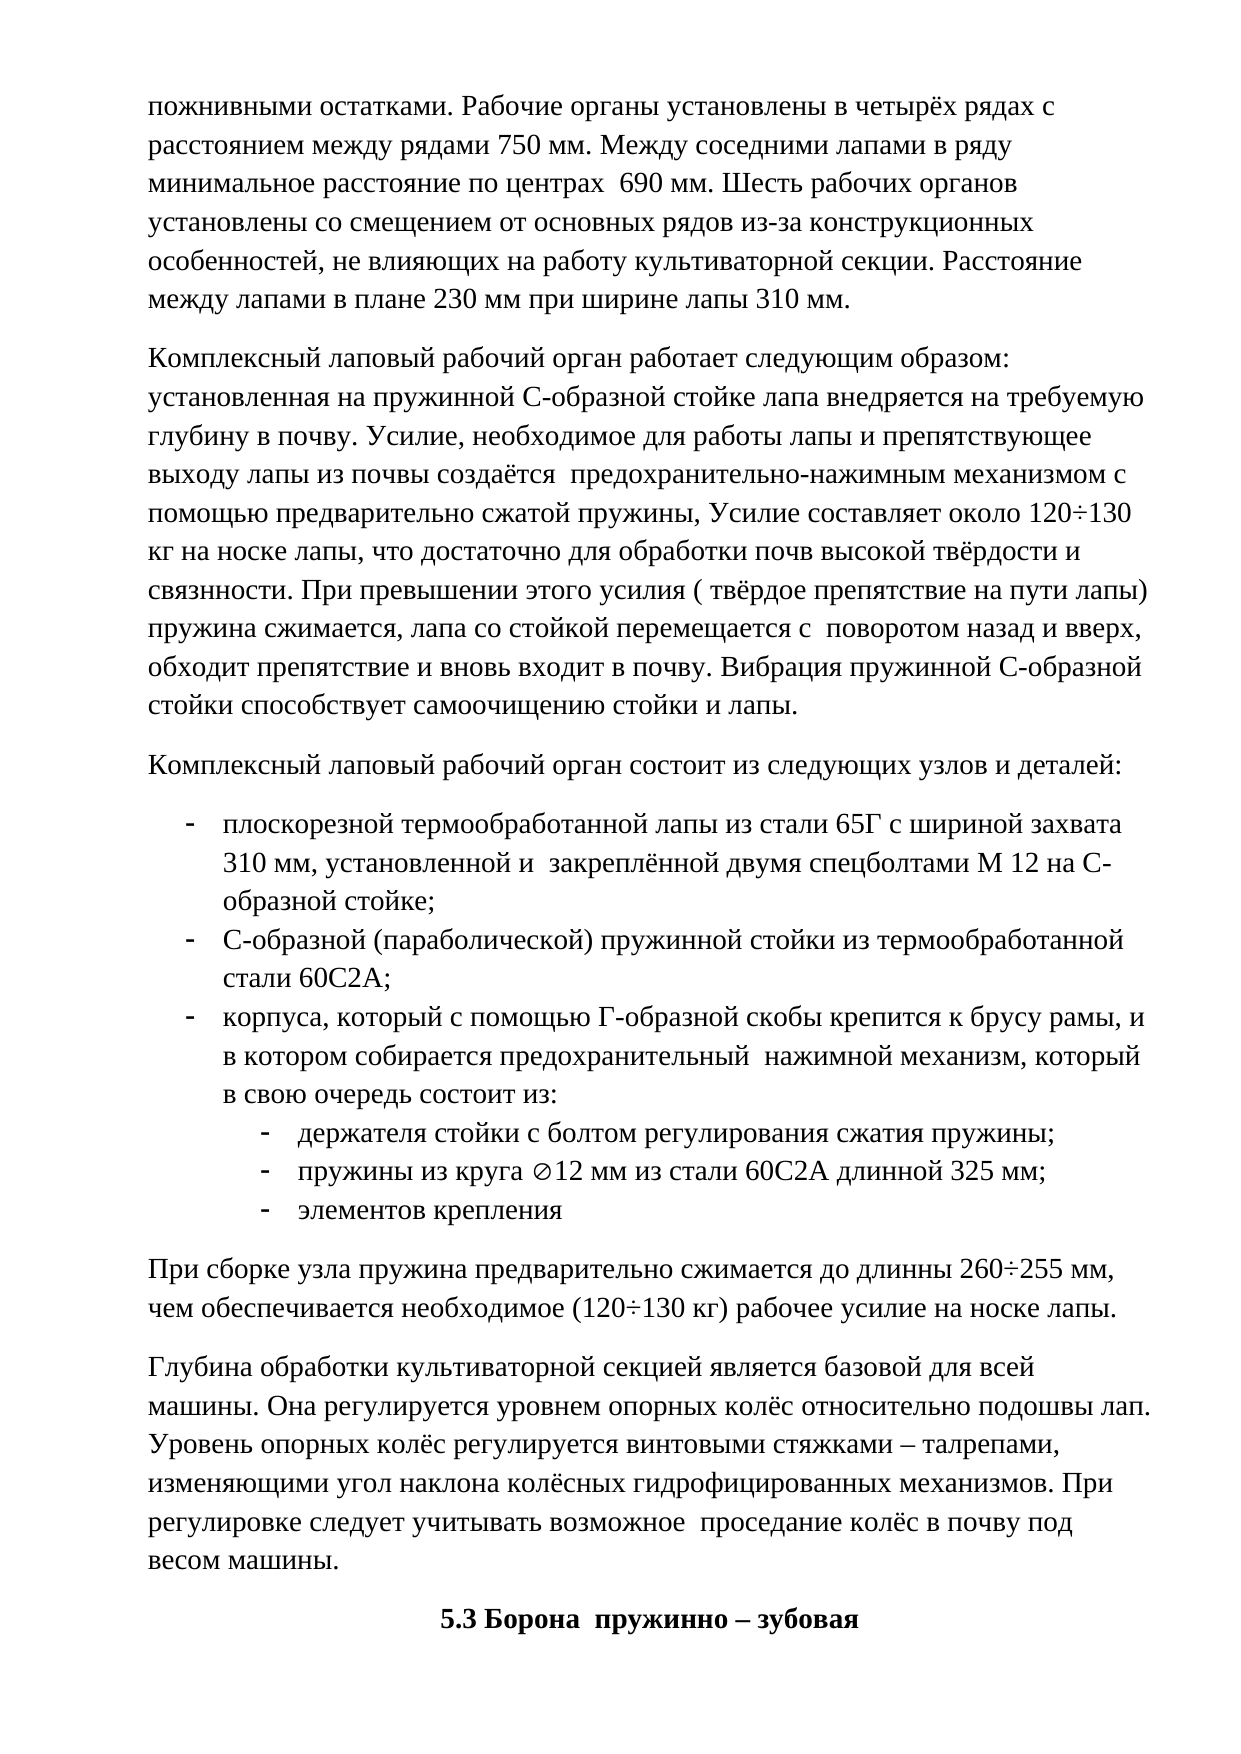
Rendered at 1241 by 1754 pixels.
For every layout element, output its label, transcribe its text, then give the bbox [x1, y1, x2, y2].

list корпуса, который с помощью Г-образной скобы крепится к брусу рамы, и в котором собирается предохранительный нажимной механизм, который в свою очередь состоит из: [185, 999, 1152, 1110]
list держателя стойки с болтом регулирования сжатия пружины; [260, 1115, 1152, 1148]
list плоскорезной термообработанной лапы из стали 65Г с шириной захвата 310 мм, установленной и закреплённой двумя спецболтами М 12 на С- образной стойке; [185, 806, 1152, 917]
text Комплексный лаповый рабочий орган состоит из следующих узлов и деталей: [148, 747, 1152, 780]
text 5.3 Борона пружинно – зубовая [148, 1602, 1152, 1635]
list С-образной (параболической) пружинной стойки из термообработанной стали 60С2А; [185, 922, 1152, 994]
list элементов крепления [260, 1192, 1152, 1226]
text Комплексный лаповый рабочий орган работает следующим образом: установленная на пружинной С-образной стойке лапа внедряется на требуемую глубину в почву. Усилие, необходимое для работы лапы и препятствующее выходу лапы из почвы создаётся предохранительно-нажимным механизмом с помощью предварительно сжатой пружины, Усилие составляет около 120÷130 кг на носке лапы, что достаточно для обработки почв высокой твёрдости и связнности. При превышении этого усилия ( твёрдое препятствие на пути лапы) пружина сжимается, лапа со стойкой перемещается с поворотом назад и вверх, обходит препятствие и вновь входит в почву. Вибрация пружинной С-образной стойки способствует самоочищению стойки и лапы. [148, 341, 1152, 721]
text Глубина обработки культиваторной секцией является базовой для всей машины. Она регулируется уровнем опорных колёс относительно подошвы лап. Уровень опорных колёс регулируется винтовыми стяжками – талрепами, изменяющими угол наклона колёсных гидрофицированных механизмов. При регулировке следует учитывать возможное проседание колёс в почву под весом машины. [148, 1349, 1152, 1576]
text пожнивными остатками. Рабочие органы установлены в четырёх рядах с расстоянием между рядами 750 мм. Между соседними лапами в ряду минимальное расстояние по центрах 690 мм. Шесть рабочих органов установлены со смещением от основных рядов из-за конструкционных особенностей, не влияющих на работу культиваторной секции. Расстояние между лапами в плане 230 мм при ширине лапы 310 мм. [148, 88, 1152, 315]
list пружины из круга 12 мм из стали 60С2А длинной 325 мм; [260, 1153, 1152, 1187]
text При сборке узла пружина предварительно сжимается до длинны 260÷255 мм, чем обеспечивается необходимое (120÷130 кг) рабочее усилие на носке лапы. [148, 1252, 1152, 1324]
